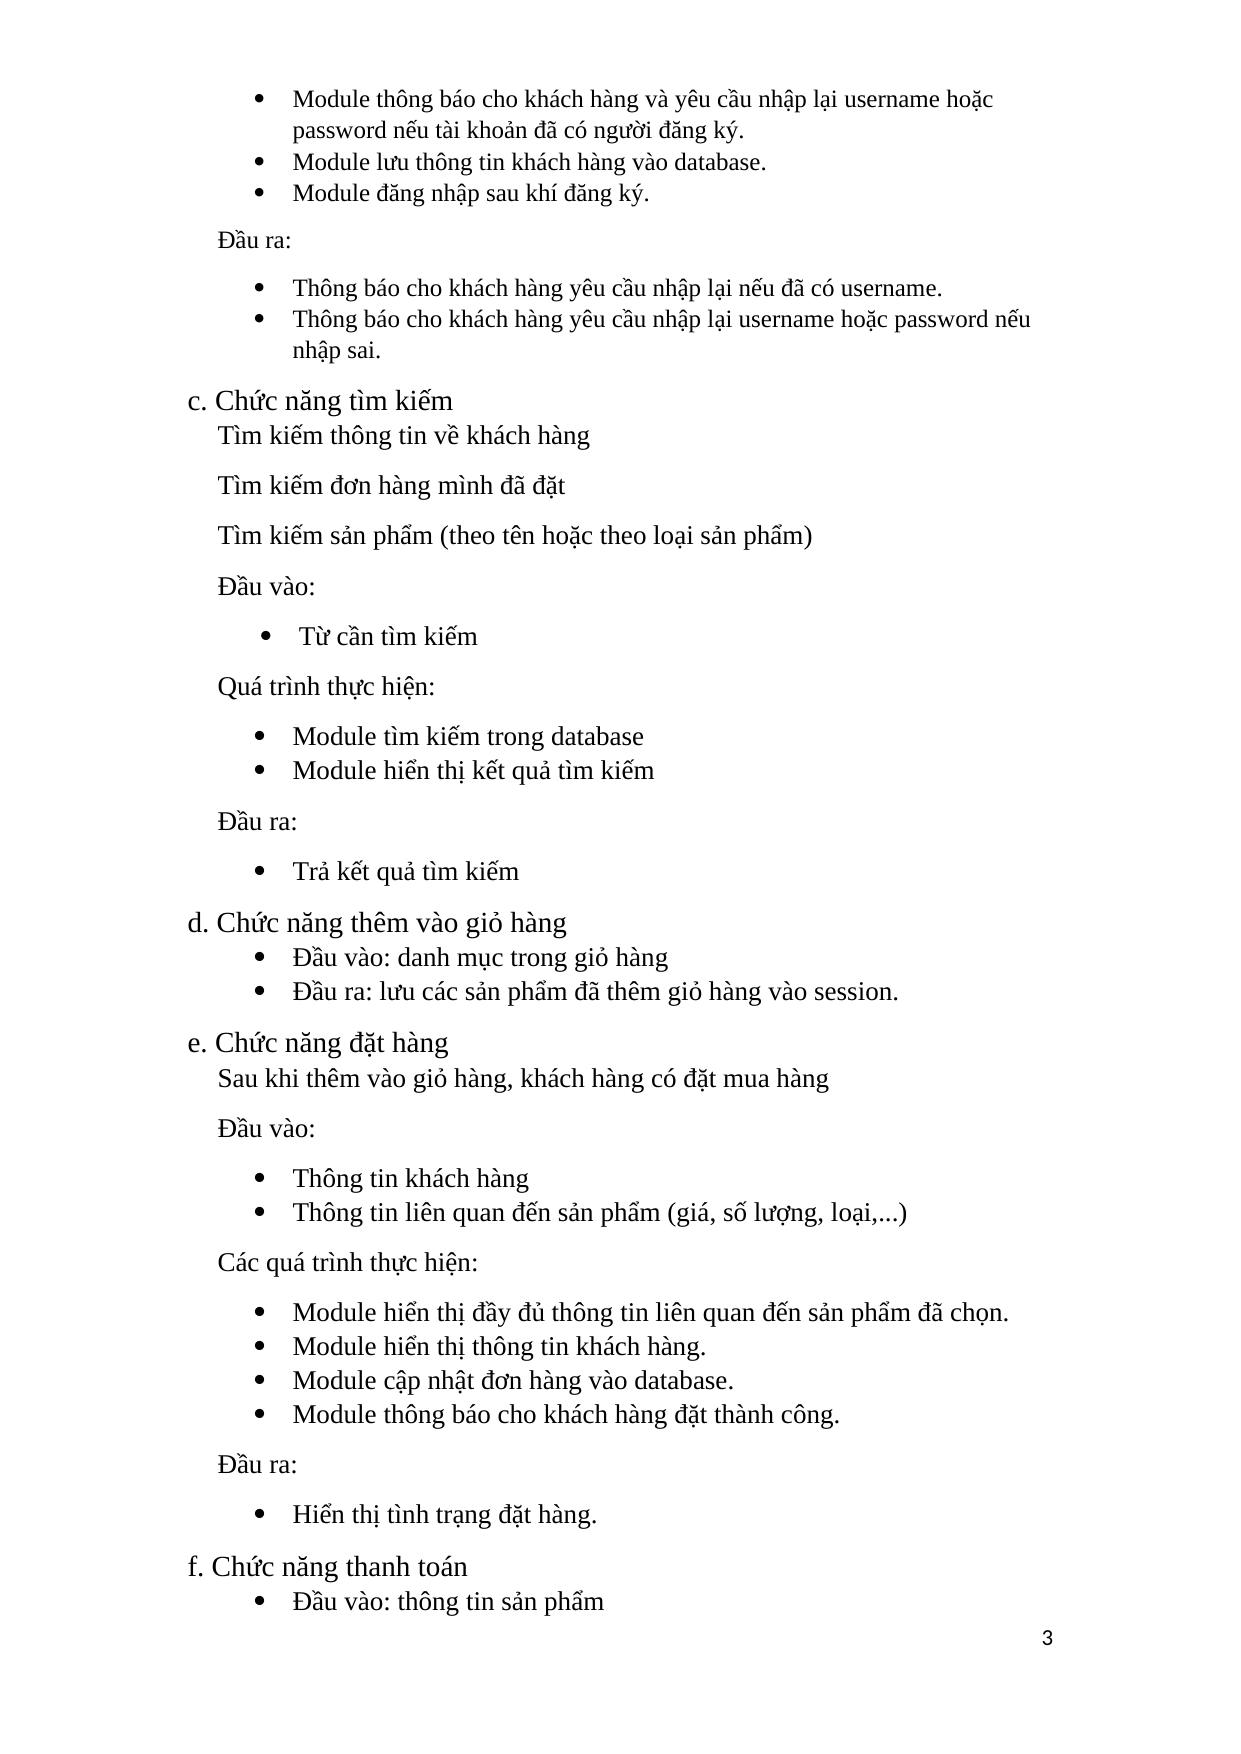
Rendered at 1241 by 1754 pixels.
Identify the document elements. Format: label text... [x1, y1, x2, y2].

list Module hiển thị đầy đủ thông tin liên quan đến sản phẩm đã chọn. [255, 1296, 1053, 1328]
list Module lưu thông tin khách hàng vào database. [255, 147, 1053, 175]
list Từ cần tìm kiếm [261, 620, 1053, 651]
list Thông báo cho khách hàng yêu cầu nhập lại username hoặc password nếu nhập sai. [255, 304, 1053, 364]
list Thông tin liên quan đến sản phẩm (giá, số lượng, loại,...) [255, 1196, 1053, 1227]
list Module tìm kiếm trong database [255, 720, 1053, 752]
list Module hiển thị kết quả tìm kiếm [255, 754, 1053, 785]
list Đầu vào: danh mục trong giỏ hàng [255, 941, 1053, 973]
list Module thông báo cho khách hàng đặt thành công. [255, 1398, 1053, 1429]
list Trả kết quả tìm kiếm [255, 855, 1053, 886]
text Đầu vào: [187, 569, 1053, 601]
list Thông tin khách hàng [255, 1162, 1053, 1193]
text Đầu vào: [187, 1112, 1053, 1143]
text Đầu ra: [187, 804, 1053, 836]
list Module thông báo cho khách hàng và yêu cầu nhập lại username hoặc password nếu tài khoản đã có người đăng ký. [255, 84, 1053, 144]
text Đầu ra: [187, 1448, 1053, 1479]
list Module đăng nhập sau khí đăng ký. [255, 178, 1053, 206]
text Tìm kiếm đơn hàng mình đã đặt [187, 469, 1053, 500]
text Sau khi thêm vào giỏ hàng, khách hàng có đặt mua hàng [187, 1062, 1053, 1093]
text Tìm kiếm sản phẩm (theo tên hoặc theo loại sản phẩm) [187, 519, 1053, 551]
text Quá trình thực hiện: [187, 670, 1053, 701]
list Hiển thị tình trạng đặt hàng. [255, 1498, 1053, 1529]
list Module hiển thị thông tin khách hàng. [255, 1330, 1053, 1361]
text Tìm kiếm thông tin về khách hàng [187, 419, 1053, 450]
list Module cập nhật đơn hàng vào database. [255, 1364, 1053, 1395]
text Đầu ra: [187, 225, 1053, 254]
subtitle f. Chức năng thanh toán [187, 1549, 1053, 1582]
text Các quá trình thực hiện: [187, 1246, 1053, 1277]
list Đầu vào: thông tin sản phẩm [255, 1585, 1053, 1616]
list Đầu ra: lưu các sản phẩm đã thêm giỏ hàng vào session. [255, 975, 1053, 1006]
subtitle c. Chức năng tìm kiếm [187, 383, 1053, 416]
subtitle e. Chức năng đặt hàng [187, 1026, 1053, 1059]
list Thông báo cho khách hàng yêu cầu nhập lại nếu đã có username. [255, 273, 1053, 302]
subtitle d. Chức năng thêm vào giỏ hàng [187, 905, 1053, 939]
